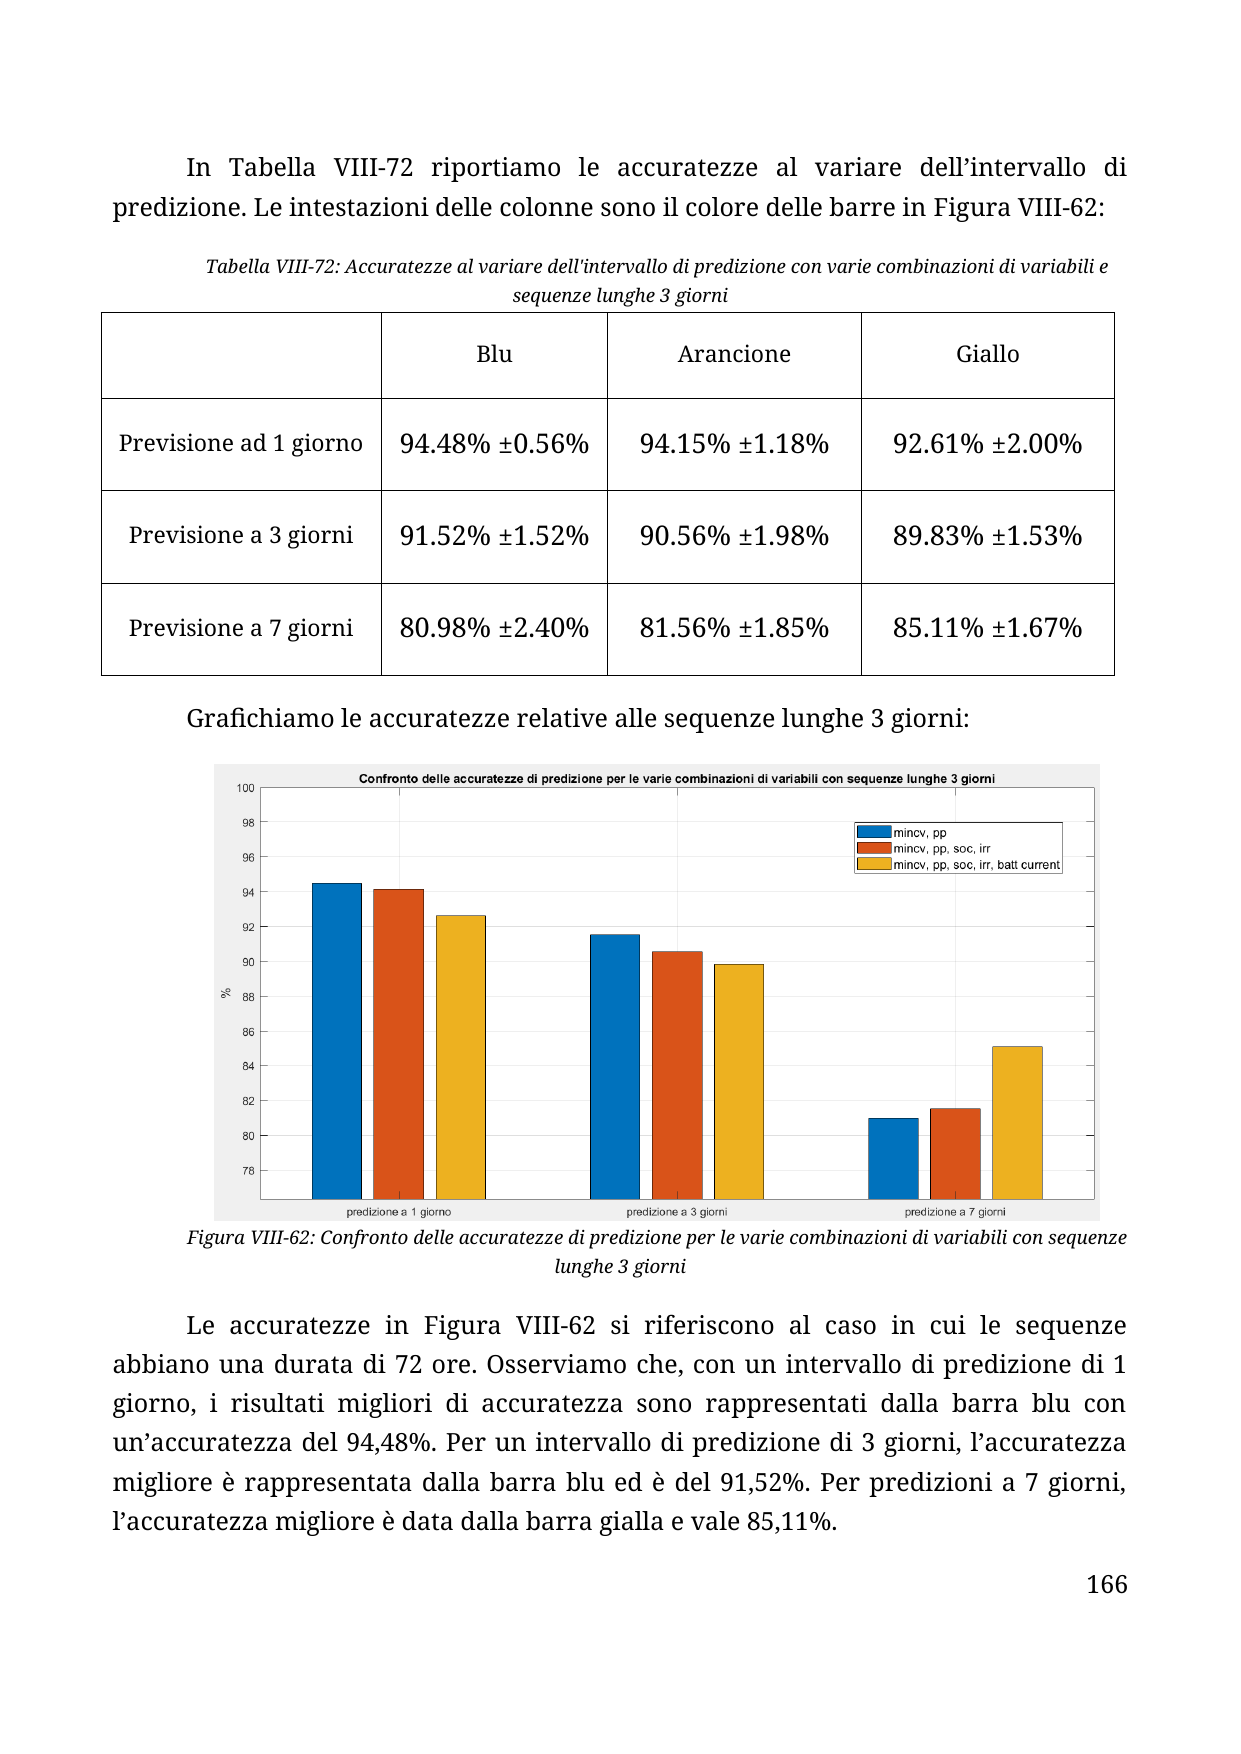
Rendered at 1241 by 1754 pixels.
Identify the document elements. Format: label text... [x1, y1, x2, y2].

table_cell Previsione a 3 giorni [102, 491, 381, 582]
table_header Blu [382, 313, 607, 398]
table_header Giallo [862, 313, 1114, 398]
picture [214, 764, 1100, 1221]
text Grafichiamo le accuratezze relative alle sequenze lunghe 3 giorni: [112, 701, 1128, 735]
table_cell 94.15% ±1.18% [608, 399, 861, 490]
table_header [102, 313, 381, 398]
table_cell 91.52% ±1.52% [382, 491, 607, 582]
table_cell 90.56% ±1.98% [608, 491, 861, 582]
table_cell 80.98% ±2.40% [382, 584, 607, 674]
table_cell 94.48% ±0.56% [382, 399, 607, 490]
table_cell Previsione a 7 giorni [102, 584, 381, 674]
table_header Arancione [608, 313, 861, 398]
table_cell Previsione ad 1 giorno [102, 399, 381, 490]
table_cell 81.56% ±1.85% [608, 584, 861, 674]
table_cell 85.11% ±1.67% [862, 584, 1114, 674]
table_cell 92.61% ±2.00% [862, 399, 1114, 490]
table_cell 89.83% ±1.53% [862, 491, 1114, 582]
